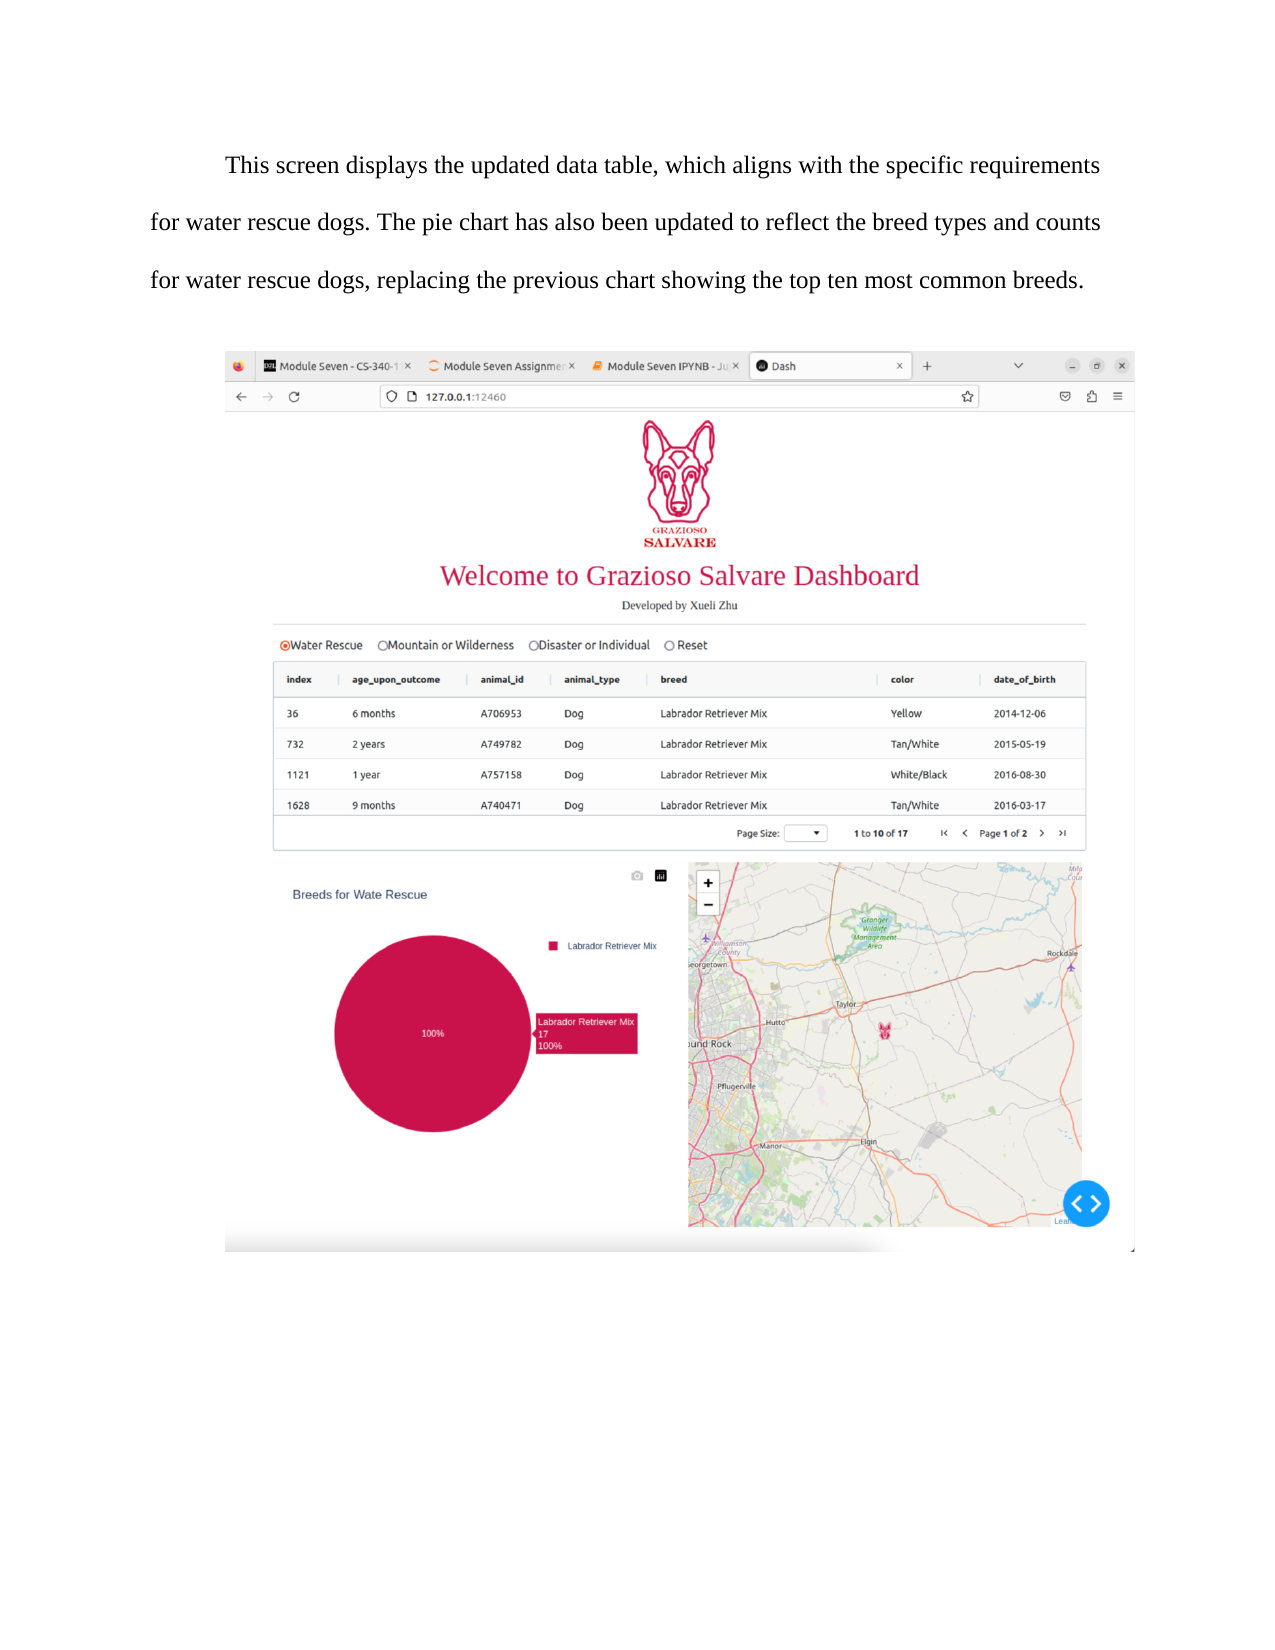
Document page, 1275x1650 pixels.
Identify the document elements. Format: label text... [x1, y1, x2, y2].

picture [225, 351, 1135, 1252]
text This screen displays the updated data table, which aligns with the specific requirements for water rescue dogs. The pie chart has also been updated to reflect the breed types and counts for water rescue dogs, replacing the previous chart showing the top ten most common breeds. [150, 150, 1125, 294]
